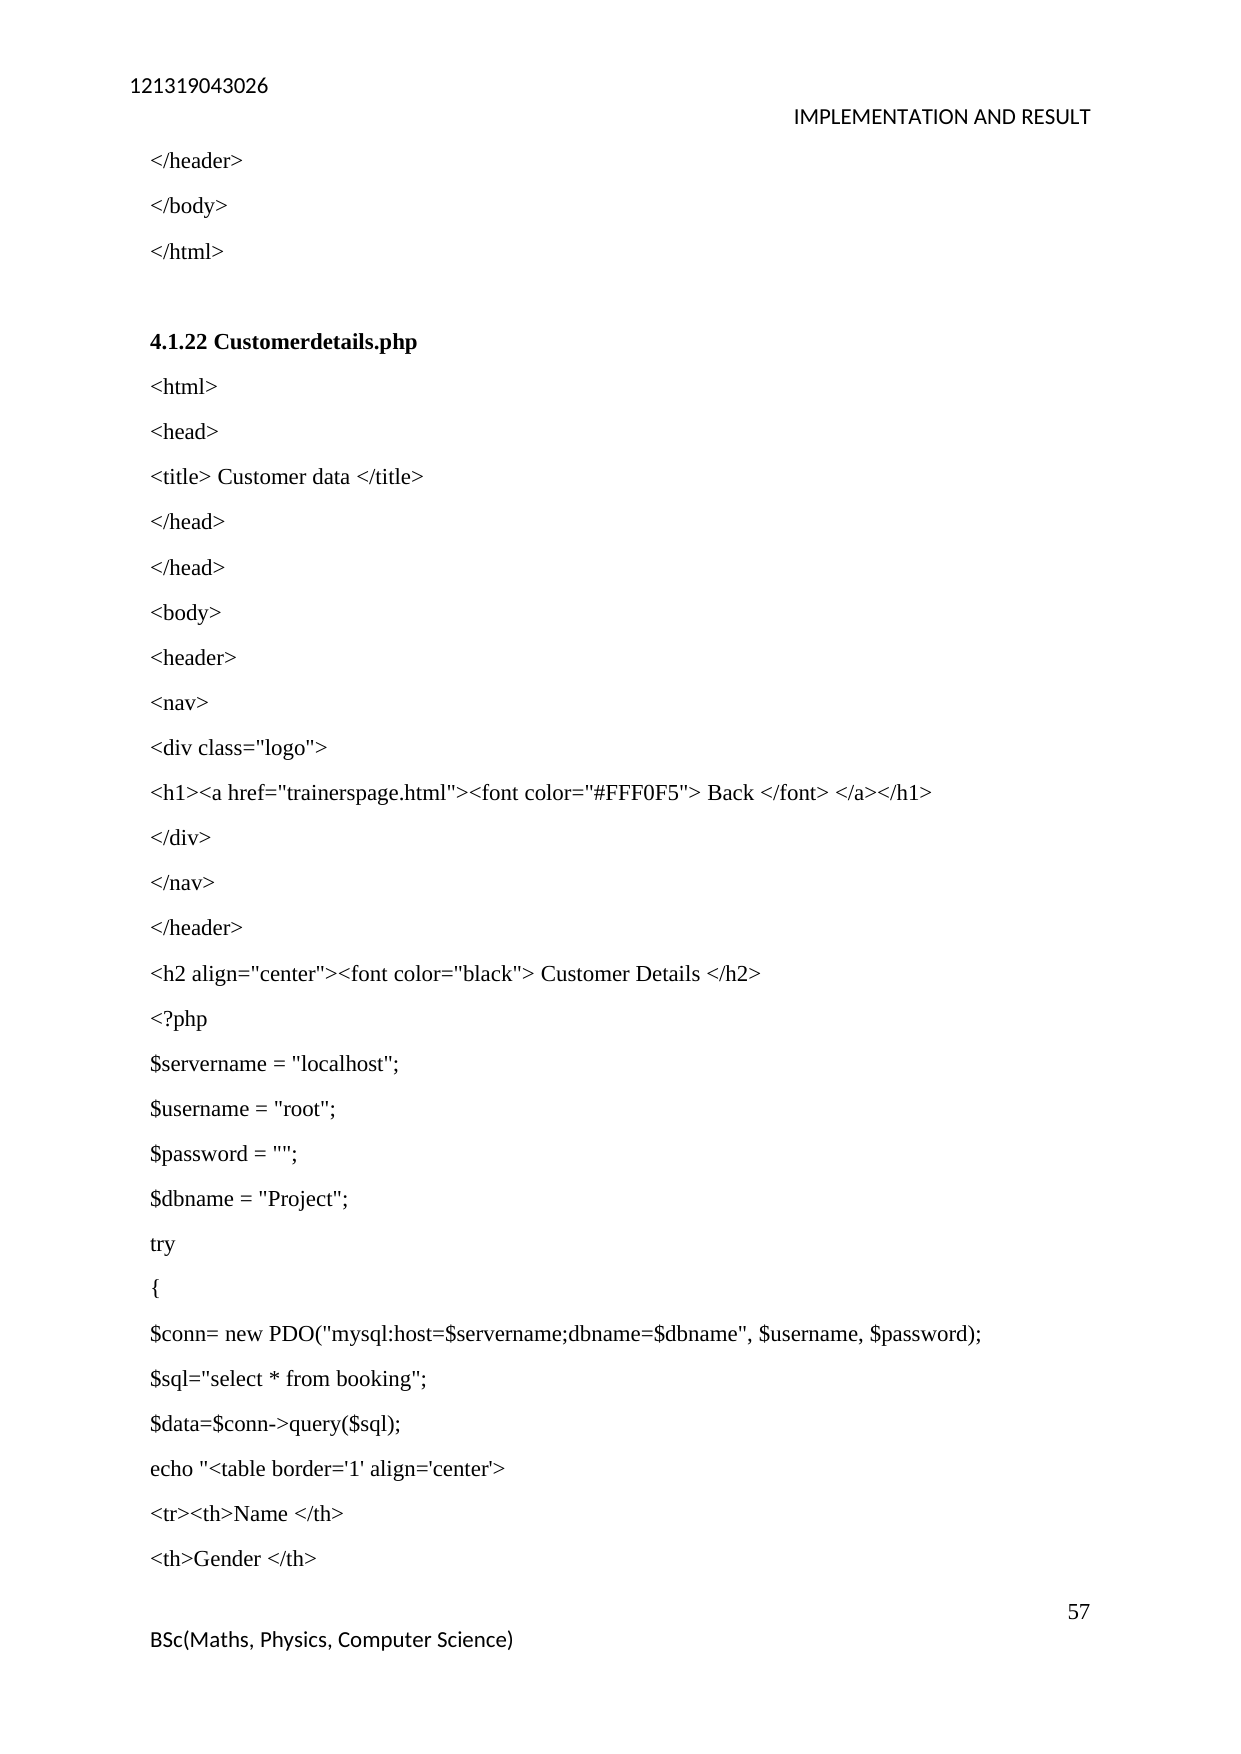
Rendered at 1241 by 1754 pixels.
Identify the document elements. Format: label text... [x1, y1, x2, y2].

text </header> [150, 914, 1167, 941]
text </div> [150, 824, 1167, 850]
text echo "<table border='1' align='center'> [150, 1455, 1167, 1481]
text $username = "root"; [150, 1095, 1167, 1121]
text { [150, 1275, 1167, 1301]
subtitle Customerdetails.php [150, 328, 1167, 355]
text $servername = "localhost"; [150, 1049, 1167, 1076]
text </header> [150, 147, 1167, 174]
text <div class="logo"> [150, 734, 1167, 760]
text <head> [150, 418, 1167, 444]
text <nav> [150, 689, 1167, 715]
text $password = ""; [150, 1140, 1167, 1166]
text <tr><th>Name </th> [150, 1500, 1167, 1527]
text <?php [150, 1004, 1167, 1031]
text <title> Customer data </title> [150, 463, 1167, 489]
text $data=$conn->query($sql); [150, 1410, 1167, 1436]
text <html> [150, 373, 1167, 399]
text $dbname = "Project"; try [150, 1185, 350, 1256]
text </nav> [150, 869, 1167, 896]
text <body> [150, 598, 1167, 625]
text <h1><a href="trainerspage.html"><font color="#FFF0F5"> Back </font> </a></h1> [150, 779, 1167, 805]
text </head> [150, 553, 1167, 580]
text </body> [150, 192, 1167, 219]
text <header> [150, 644, 1167, 670]
text <h2 align="center"><font color="black"> Customer Details </h2> [150, 959, 1167, 986]
text <th>Gender </th> [150, 1545, 1167, 1572]
text $conn= new PDO("mysql:host=$servername;dbname=$dbname", $username, $password); [150, 1320, 1167, 1346]
text </head> [150, 508, 1167, 534]
text $sql="select * from booking"; [150, 1365, 1167, 1391]
text </html> [150, 238, 1167, 264]
